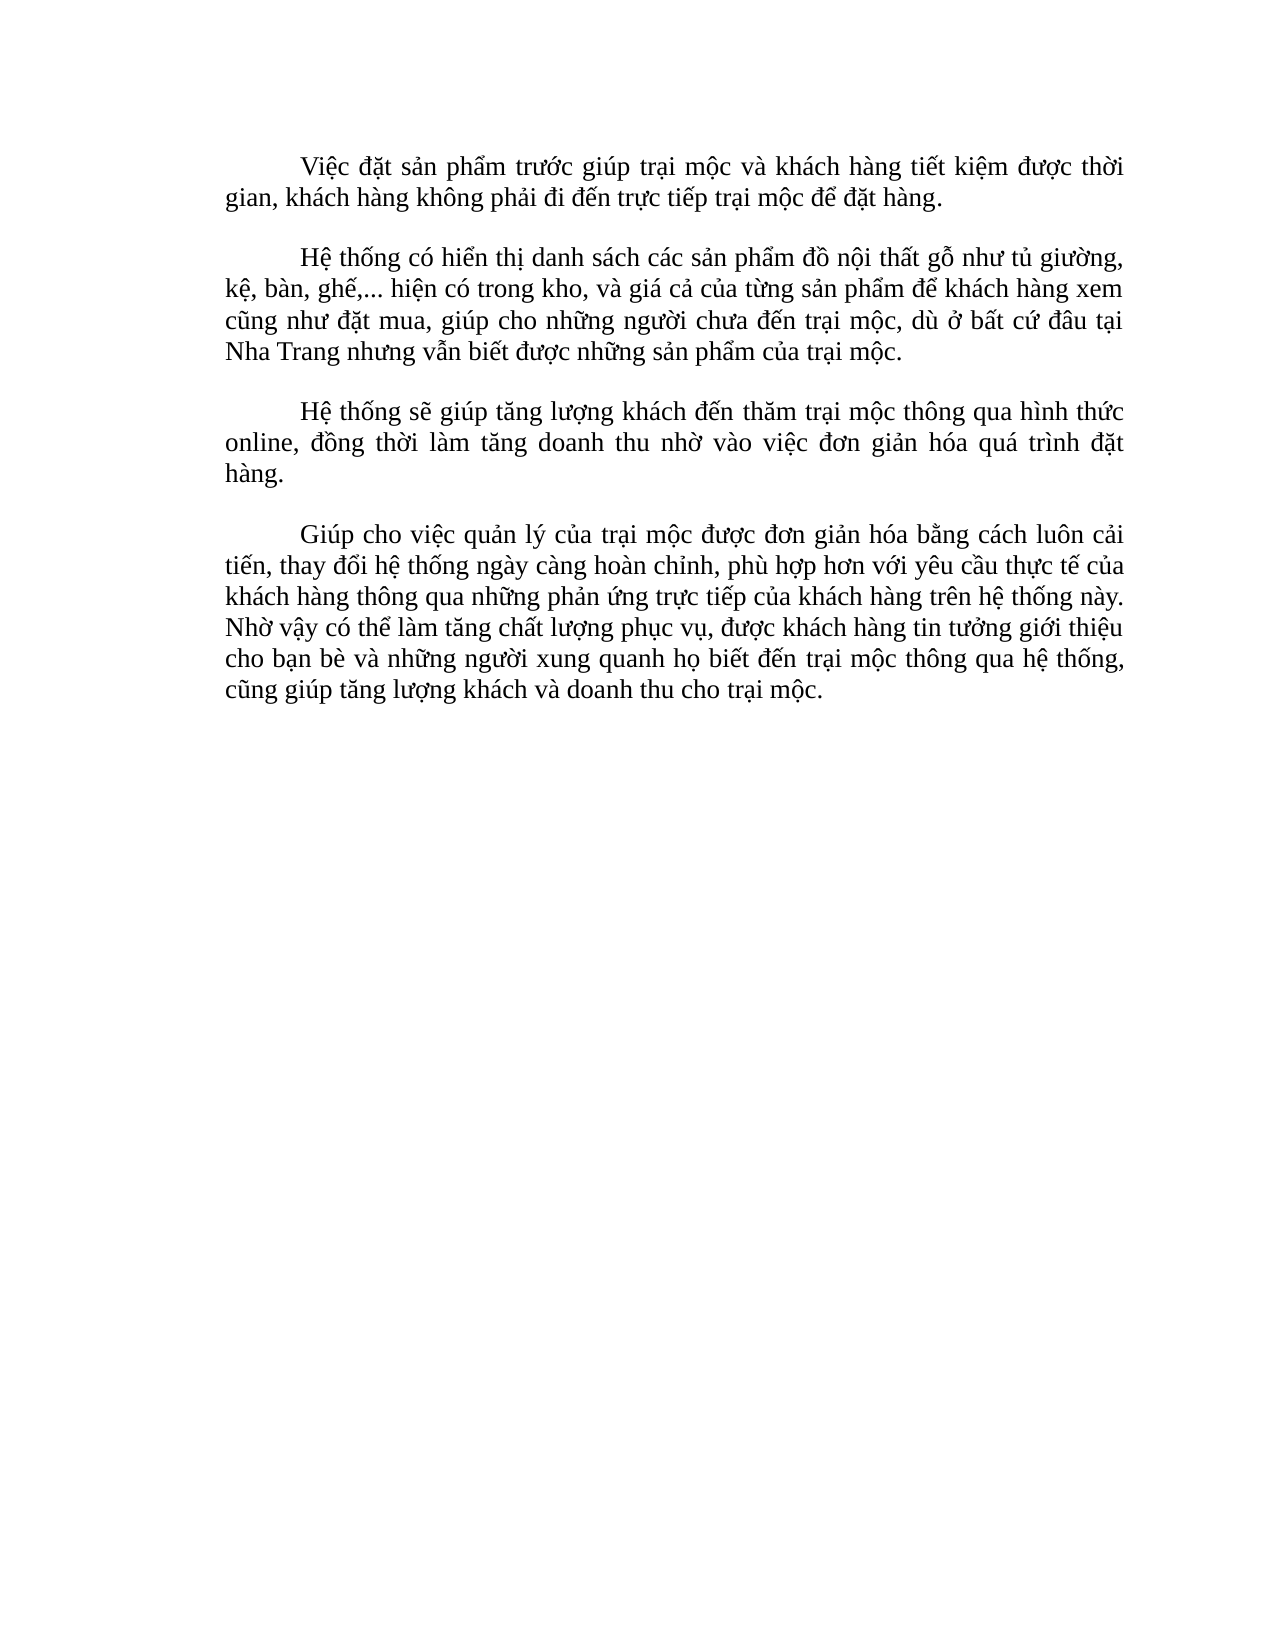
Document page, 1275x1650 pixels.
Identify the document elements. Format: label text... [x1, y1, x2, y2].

text Hệ thống sẽ giúp tăng lượng khách đến thăm trại mộc thông qua hình thức online, đồng thời làm tăng doanh thu nhờ vào việc đơn giản hóa quá trình đặt hàng. [225, 549, 1125, 642]
text Hệ thống có hiển thị danh sách các sản phẩm đồ nội thất gỗ như tủ giường, kệ, bàn, ghế,... hiện có trong kho, và giá cả của từng sản phẩm để khách hàng xem cũng như đặt mua, giúp cho những người chưa đến trại mộc, dù ở bất cứ đâu tại Nha Trang nhưng vẫn biết được những sản phẩm của trại mộc. [225, 395, 1125, 520]
text Hệ thống sẽ mời những khách hàng đã sử dụng sản phẩm để lại đánh giá và nhận xét về sản phẩm trên hệ thống để giúp cho những khách hàng sau đó có được góc nhìn, cảm nhận chân thật về chất lượng sản phẩm, từ đó có thể cải thiện được những sản phẩm tốt hơn thông qua những đánh giá, nhận xét này. [225, 150, 1125, 274]
text Giúp cho việc quản lý của trại mộc được đơn giản hóa bằng cách luôn cải tiến, thay đổi hệ thống ngày càng hoàn chỉnh, phù hợp hơn với yêu cầu thực tế của khách hàng thông qua những phản ứng trực tiếp của khách hàng trên hệ thống này. Nhờ vậy có thể làm tăng chất lượng phục vụ, được khách hàng tin tưởng giới thiệu cho bạn bè và những người xung quanh họ biết đến trại mộc thông qua hệ thống, cũng giúp tăng lượng khách và doanh thu cho trại mộc. [225, 672, 1125, 858]
text Việc đặt sản phẩm trước giúp trại mộc và khách hàng tiết kiệm được thời gian, khách hàng không phải đi đến trực tiếp trại mộc để đặt hàng. [225, 304, 1125, 366]
